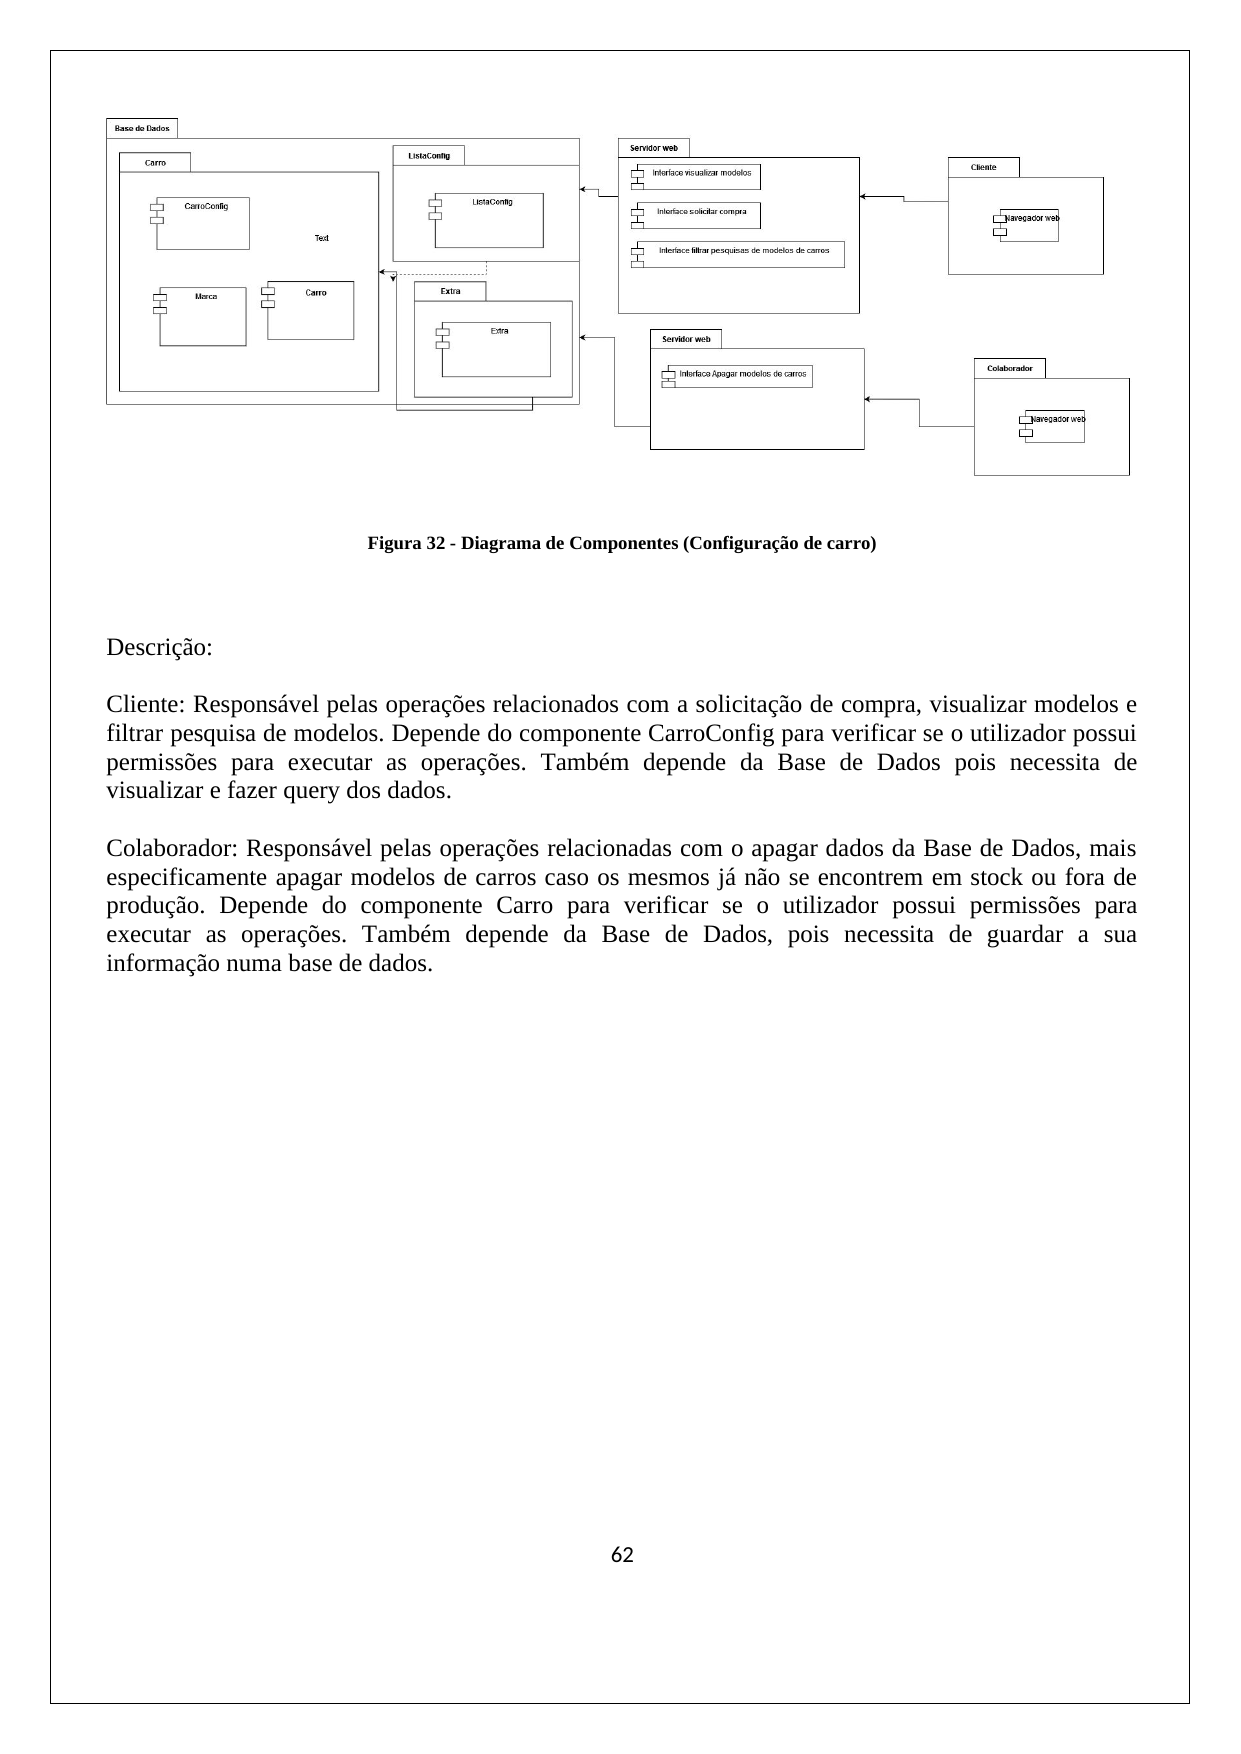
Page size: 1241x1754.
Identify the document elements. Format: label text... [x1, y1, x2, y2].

text Figura 32 - Diagrama de Componentes (Configuração de carro) [106, 532, 1138, 553]
picture [106, 118, 1136, 476]
text Descrição: [106, 632, 1138, 661]
text Colaborador: Responsável pelas operações relacionadas com o apagar dados da Base de Dados, mais especificamente apagar modelos de carros caso os mesmos já não se encontrem em stock ou fora de produção. Depende do componente Carro para verificar se o utilizador possui permissões para executar as operações. Também depende da Base de Dados, pois necessita de guardar a sua informação numa base de dados. [106, 833, 1138, 977]
text Cliente: Responsável pelas operações relacionados com a solicitação de compra, visualizar modelos e filtrar pesquisa de modelos. Depende do componente CarroConfig para verificar se o utilizador possui permissões para executar as operações. Também depende da Base de Dados pois necessita de visualizar e fazer query dos dados. [106, 689, 1138, 804]
